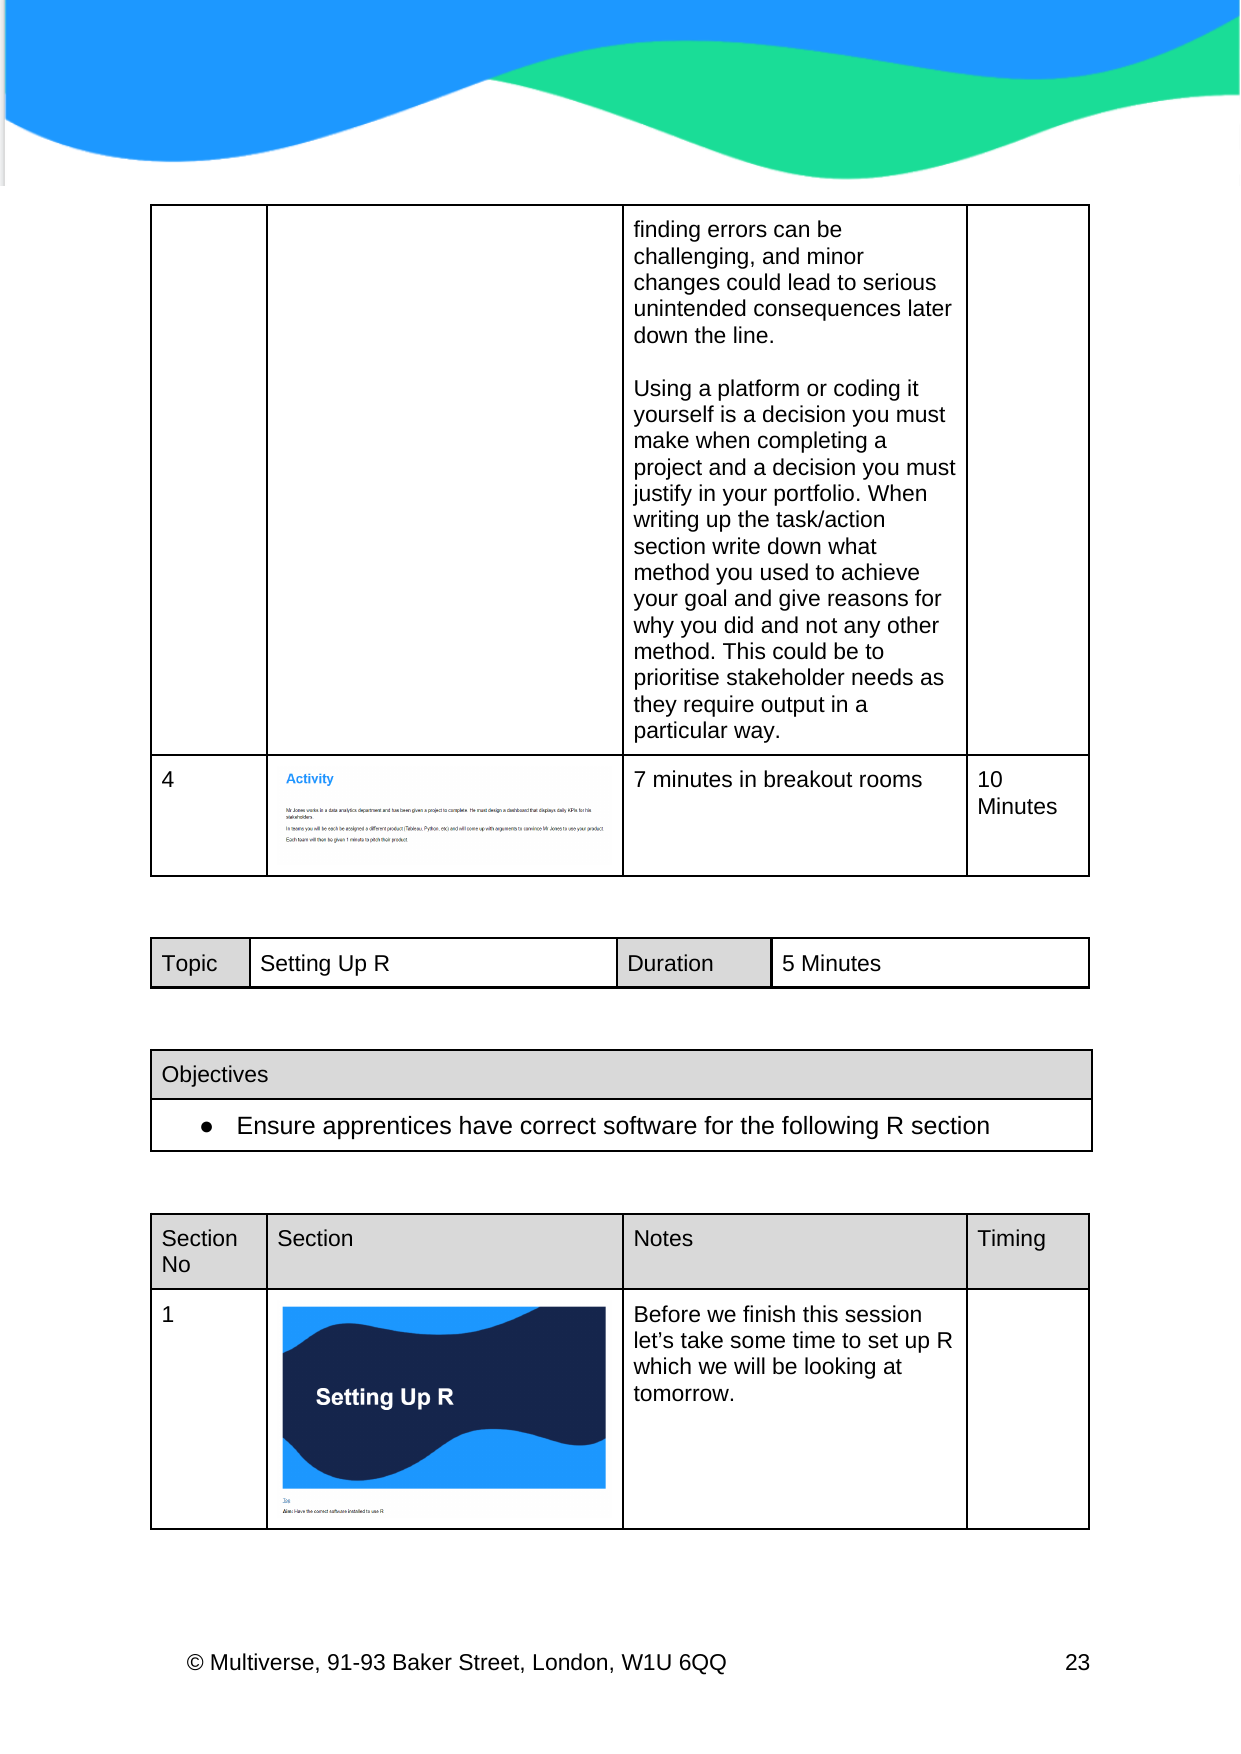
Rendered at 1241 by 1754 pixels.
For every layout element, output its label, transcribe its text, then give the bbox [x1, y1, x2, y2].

table_header Topic [152, 939, 249, 986]
picture [0, 0, 1241, 186]
table_cell 10 Minutes [968, 756, 1088, 875]
table_header 5 Minutes [773, 939, 1088, 986]
table_cell [968, 206, 1088, 754]
table_header Section No [152, 1215, 266, 1288]
table_header Duration [618, 939, 770, 986]
table_cell Ensure apprentices have correct software for the following R section [152, 1100, 1091, 1150]
table_header Setting Up R [251, 939, 616, 986]
picture [277, 766, 612, 865]
table_cell [968, 1290, 1088, 1528]
table_cell 3 [152, 206, 266, 754]
table_header Section [268, 1215, 622, 1288]
table_cell 1 [152, 1290, 266, 1528]
table_cell 7 minutes in breakout rooms [624, 756, 966, 875]
picture [277, 1300, 612, 1518]
table_header Objectives [152, 1051, 1091, 1098]
table_cell [268, 756, 622, 875]
table_cell 4 [152, 756, 266, 875]
table_header Notes [624, 1215, 966, 1288]
table_cell [268, 1290, 622, 1528]
table_header Timing [968, 1215, 1088, 1288]
table_cell Before we finish this session let’s take some time to set up R which we will be looking at tomorrow. [624, 1290, 966, 1528]
table_cell [268, 206, 622, 754]
